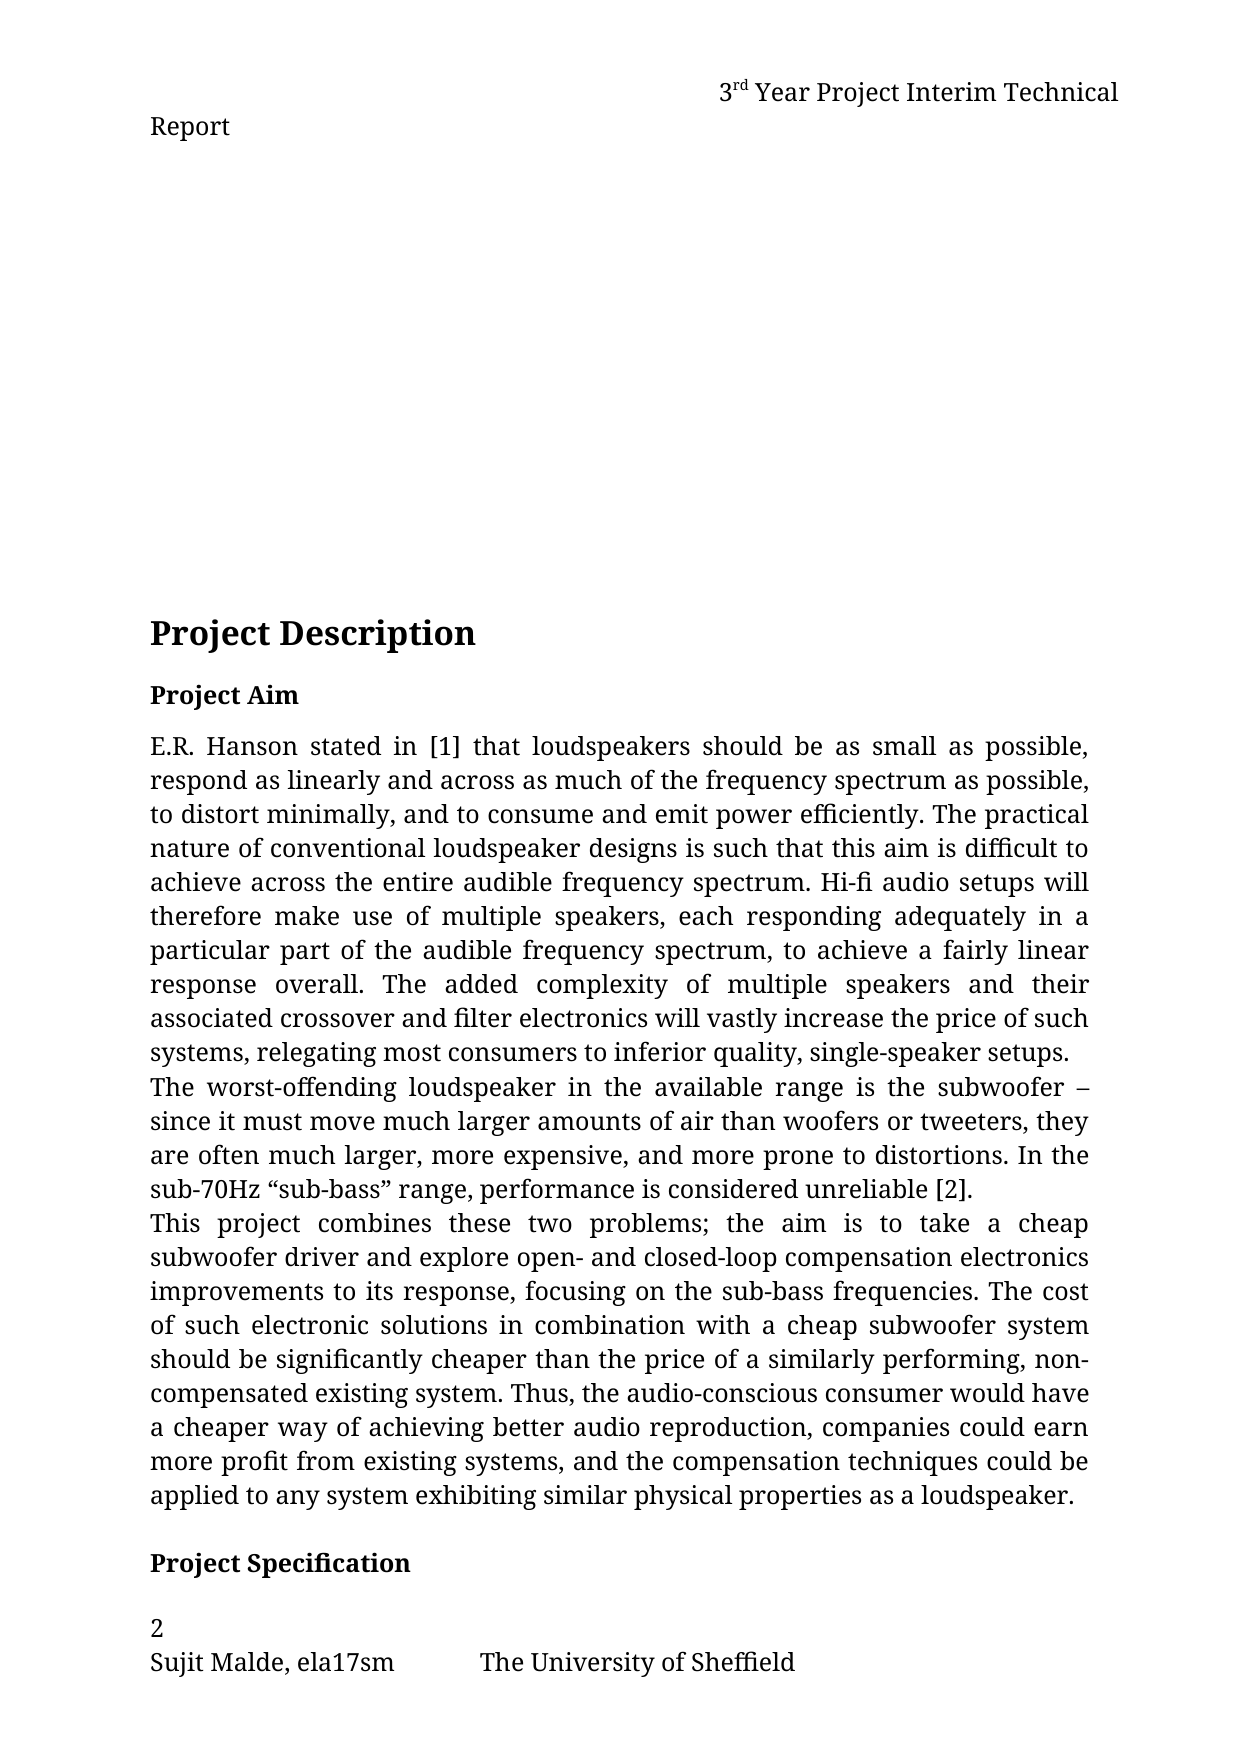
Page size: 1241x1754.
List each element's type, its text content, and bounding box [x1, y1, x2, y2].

text Project Specification [150, 1546, 1090, 1580]
text Project Description [150, 609, 1090, 655]
text Project Aim [150, 677, 1090, 712]
text This project combines these two problems; the aim is to take a cheap subwoofer driver and explore open- and closed-loop compensation electronics improvements to its response, focusing on the sub-bass frequencies. The cost of such electronic solutions in combination with a cheap subwoofer system should be significantly cheaper than the price of a similarly performing, non-compensated existing system. Thus, the audio-conscious consumer would have a cheaper way of achieving better audio reproduction, companies could earn more profit from existing systems, and the compensation techniques could be applied to any system exhibiting similar physical properties as a loudspeaker. [150, 1205, 1090, 1512]
text E.R. Hanson stated in [1] that loudspeakers should be as small as possible, respond as linearly and across as much of the frequency spectrum as possible, to distort minimally, and to consume and emit power efficiently. The practical nature of conventional loudspeaker designs is such that this aim is difficult to achieve across the entire audible frequency spectrum. Hi-fi audio setups will therefore make use of multiple speakers, each responding adequately in a particular part of the audible frequency spectrum, to achieve a fairly linear response overall. The added complexity of multiple speakers and their associated crossover and filter electronics will vastly increase the price of such systems, relegating most consumers to inferior quality, single-speaker setups. [150, 728, 1090, 1069]
text The worst-offending loudspeaker in the available range is the subwoofer – since it must move much larger amounts of air than woofers or tweeters, they are often much larger, more expensive, and more prone to distortions. In the sub-70Hz “sub-bass” range, performance is considered unreliable [2]. [150, 1069, 1090, 1205]
